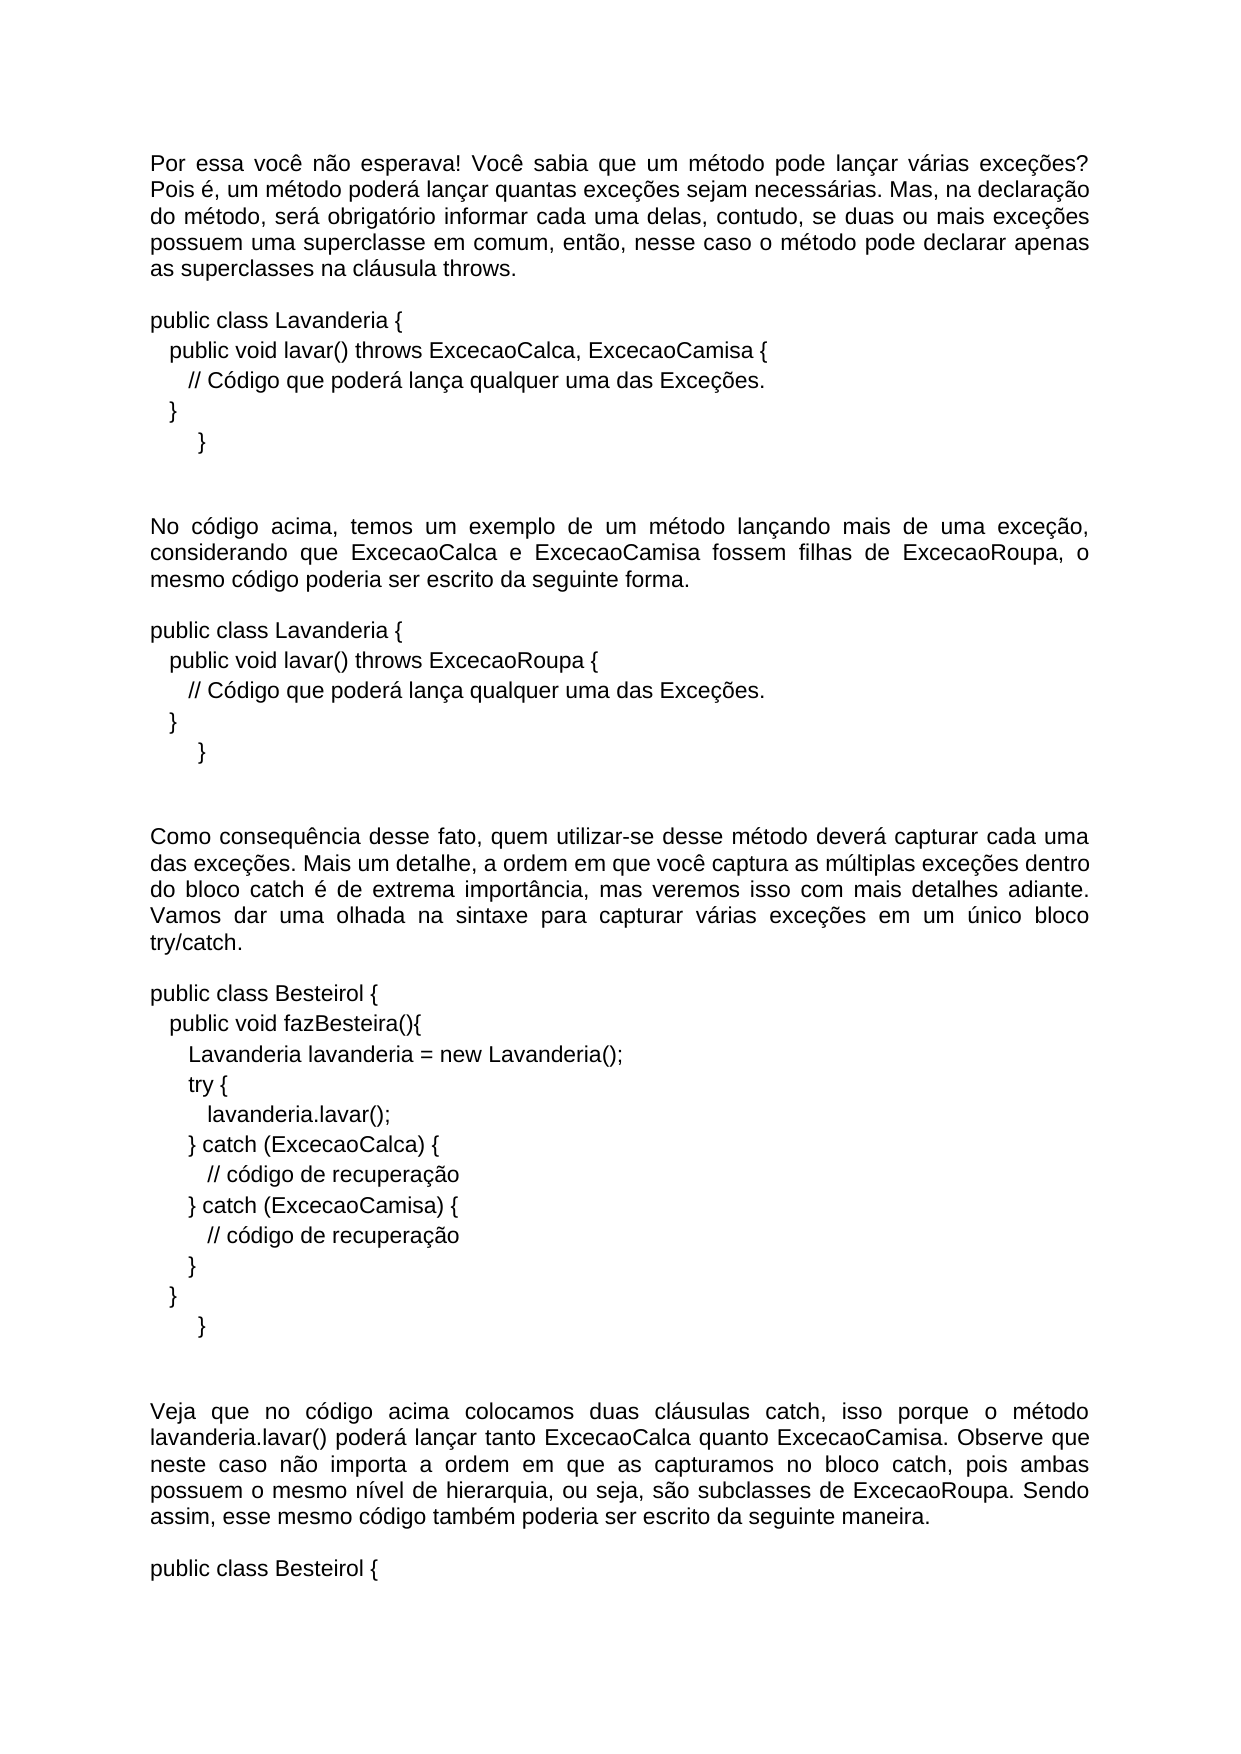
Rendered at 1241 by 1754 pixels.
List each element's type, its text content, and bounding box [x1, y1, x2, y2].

text } [198, 1312, 1090, 1339]
text try { [150, 1071, 1090, 1097]
text } catch (ExcecaoCalca) { [150, 1131, 1090, 1157]
text } [198, 738, 1090, 764]
text public void fazBesteira(){ [150, 1010, 1090, 1037]
text } [150, 1282, 1090, 1308]
text public class Besteirol { [150, 980, 1090, 1006]
text } [150, 397, 1090, 424]
text // Código que poderá lança qualquer uma das Exceções. [150, 677, 1090, 704]
text No código acima, temos um exemplo de um método lançando mais de uma exceção, considerando que ExcecaoCalca e ExcecaoCamisa fossem filhas de ExcecaoRoupa, o mesmo código poderia ser escrito da seguinte forma. [150, 513, 1090, 592]
text // código de recuperação [150, 1161, 1090, 1188]
text } [150, 708, 1090, 734]
text Veja que no código acima colocamos duas cláusulas catch, isso porque o método lavanderia.lavar() poderá lançar tanto ExcecaoCalca quanto ExcecaoCamisa. Observe que neste caso não importa a ordem em que as capturamos no bloco catch, pois ambas possuem o mesmo nível de hierarquia, ou seja, são subclasses de ExcecaoRoupa. Sendo assim, esse mesmo código também poderia ser escrito da seguinte maneira. [150, 1398, 1090, 1529]
text // código de recuperação [150, 1222, 1090, 1248]
text public class Lavanderia { [150, 307, 1090, 333]
text } catch (ExcecaoCamisa) { [150, 1192, 1090, 1218]
text Por essa você não esperava! Você sabia que um método pode lançar várias exceções? Pois é, um método poderá lançar quantas exceções sejam necessárias. Mas, na declaração do método, será obrigatório informar cada uma delas, contudo, se duas ou mais exceções possuem uma superclasse em comum, então, nesse caso o método pode declarar apenas as superclasses na cláusula throws. [150, 150, 1090, 282]
text } [198, 428, 1090, 454]
text // Código que poderá lança qualquer uma das Exceções. [150, 367, 1090, 393]
text lavanderia.lavar(); [150, 1101, 1090, 1127]
text public class Besteirol { [150, 1554, 1090, 1581]
text public void lavar() throws ExcecaoCalca, ExcecaoCamisa { [150, 337, 1090, 363]
text public void lavar() throws ExcecaoRoupa { [150, 647, 1090, 674]
text Como consequência desse fato, quem utilizar-se desse método deverá capturar cada uma das exceções. Mais um detalhe, a ordem em que você captura as múltiplas exceções dentro do bloco catch é de extrema importância, mas veremos isso com mais detalhes adiante. Vamos dar uma olhada na sintaxe para capturar várias exceções em um único bloco try/catch. [150, 823, 1090, 955]
text public class Lavanderia { [150, 617, 1090, 643]
text } [150, 1252, 1090, 1278]
text Lavanderia lavanderia = new Lavanderia(); [150, 1041, 1090, 1067]
